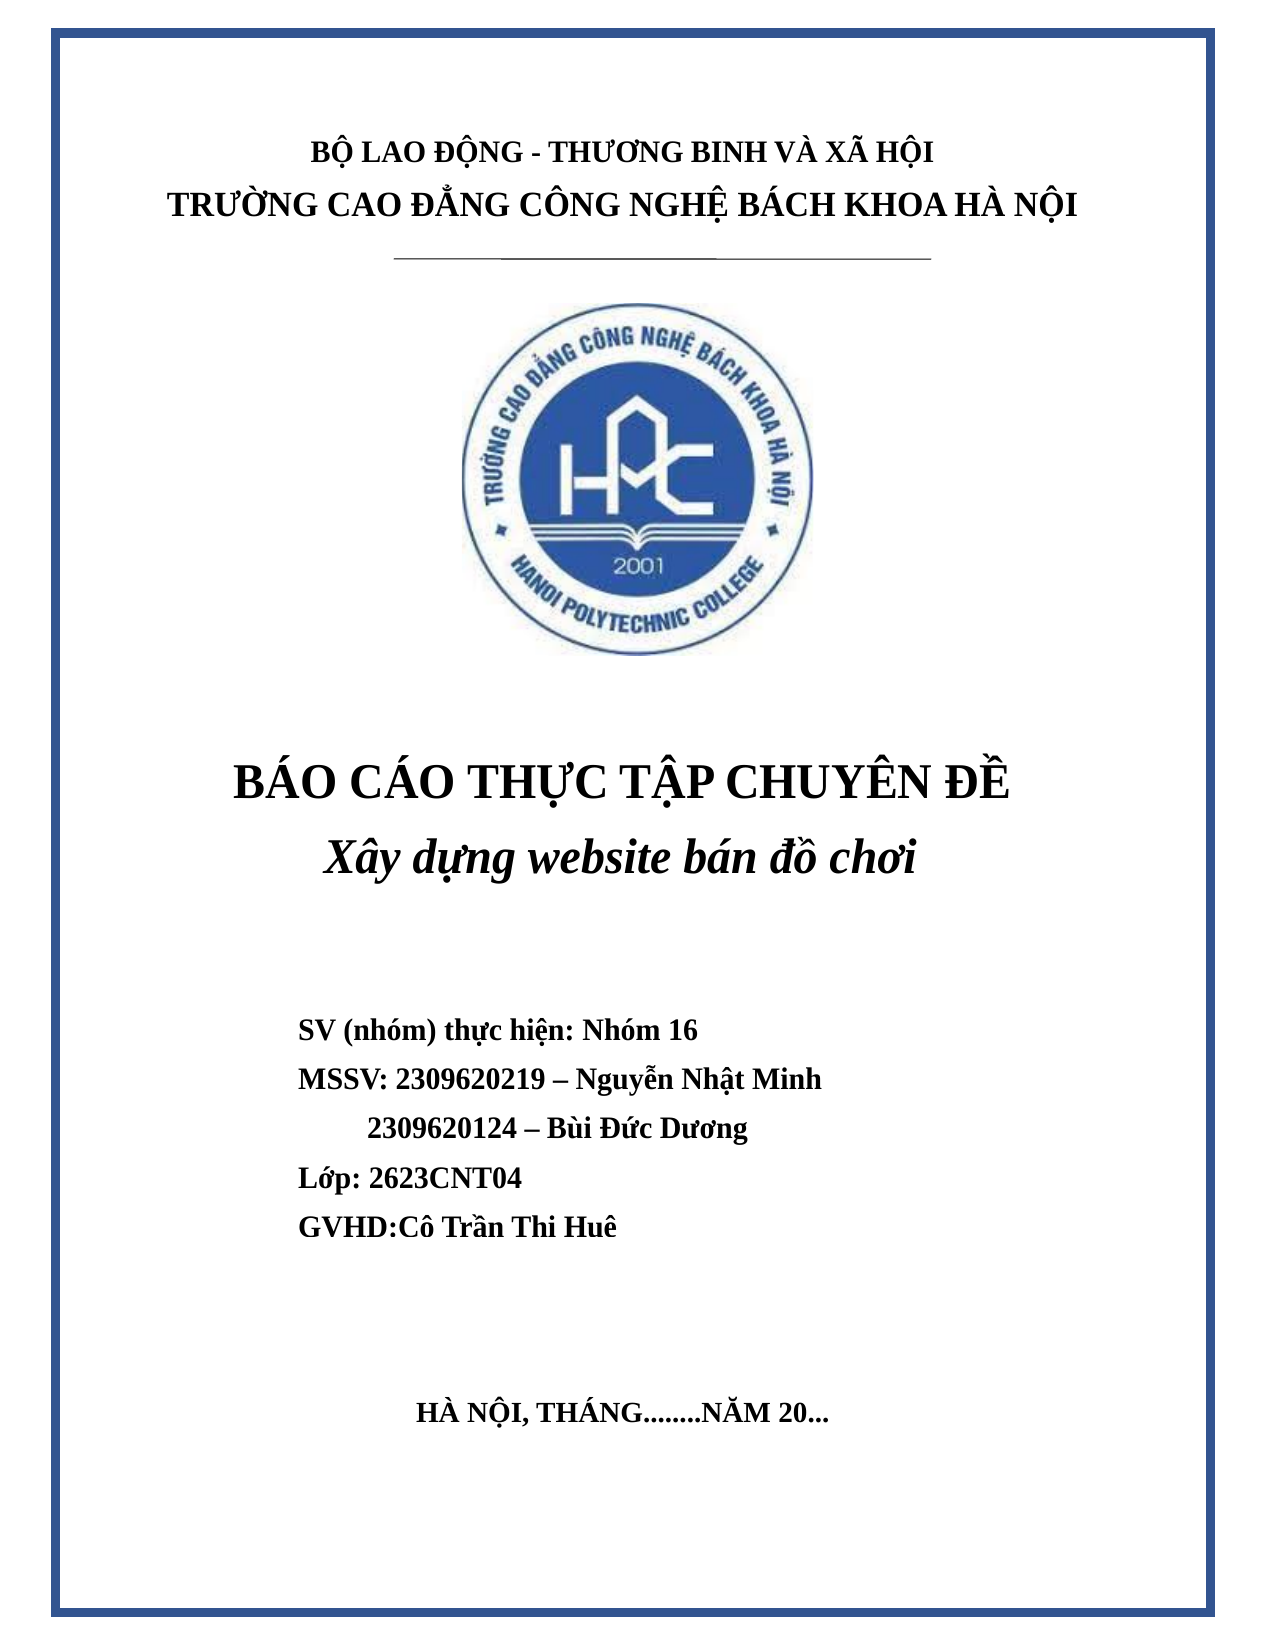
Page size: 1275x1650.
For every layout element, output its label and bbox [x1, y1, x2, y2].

picture [461, 303, 814, 656]
